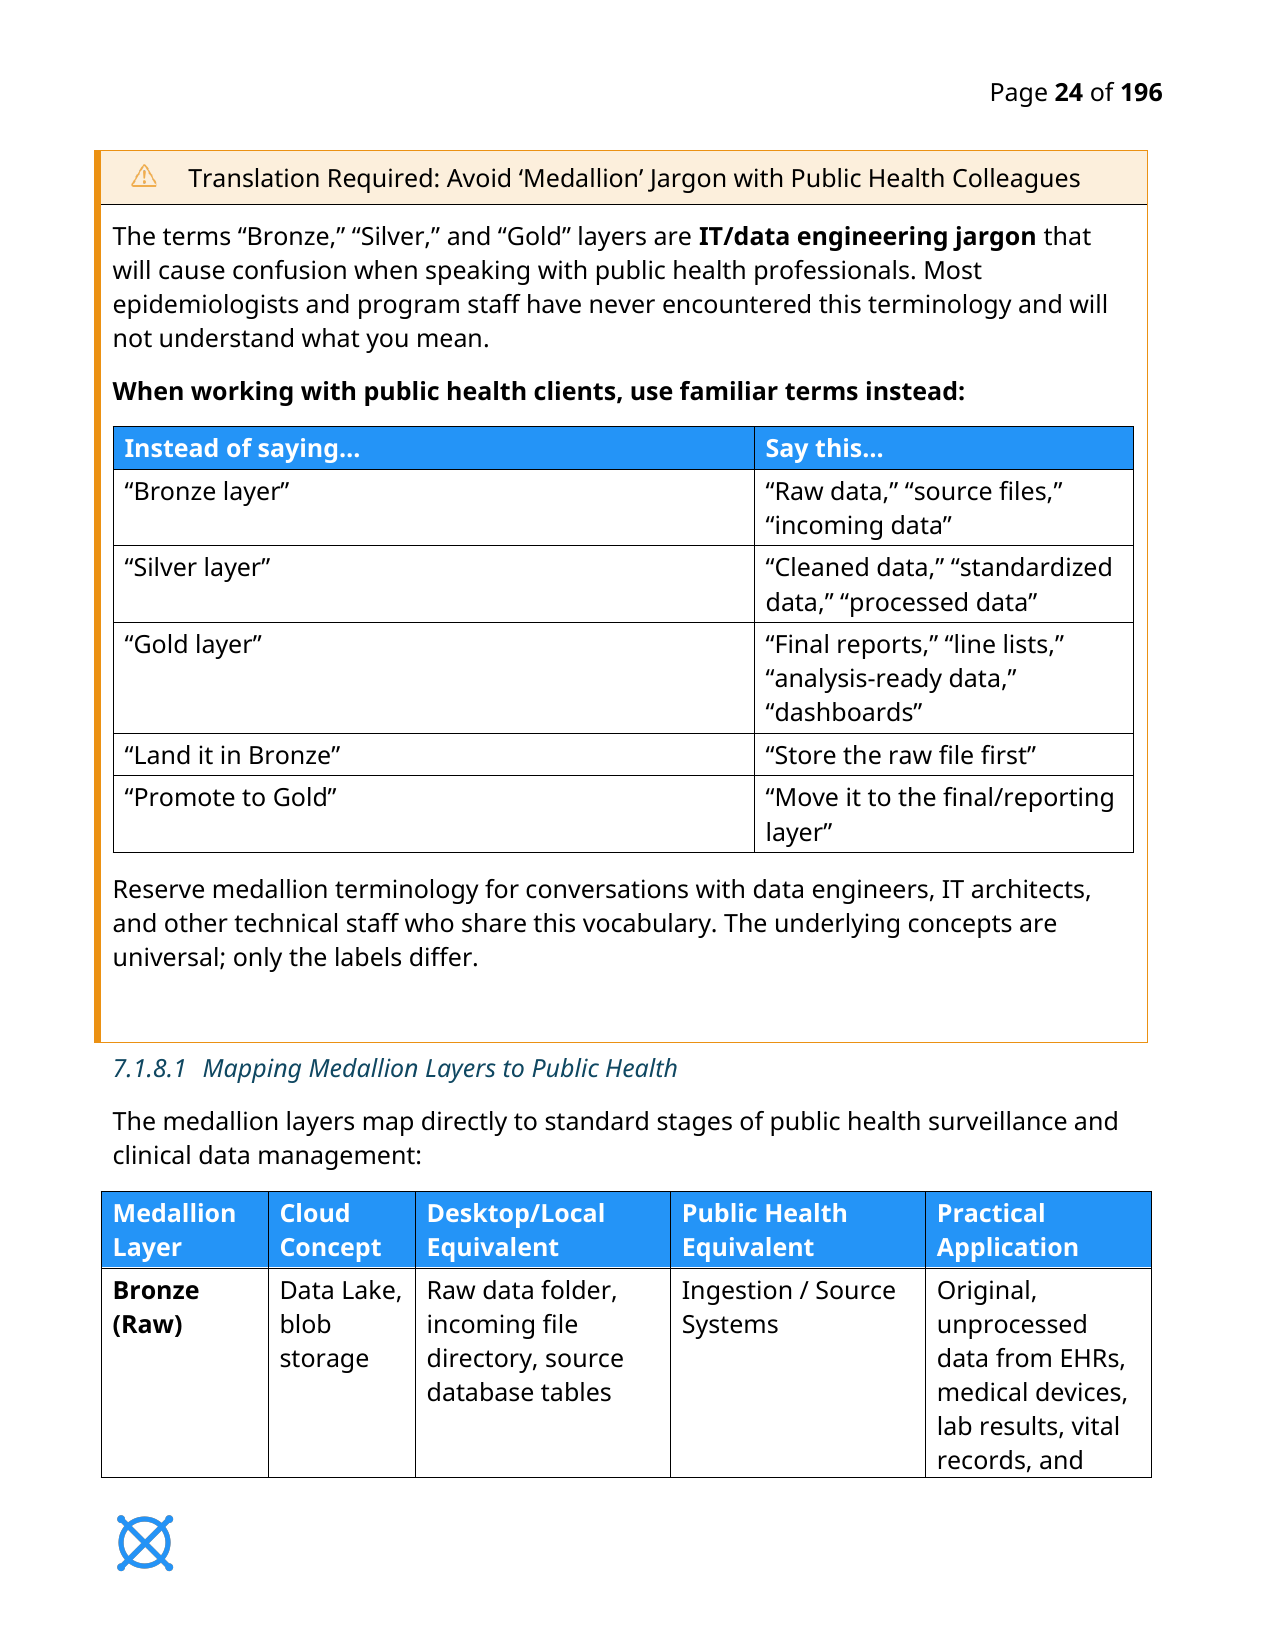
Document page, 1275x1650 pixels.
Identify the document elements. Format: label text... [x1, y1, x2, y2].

table_cell Original, unprocessed data from EHRs, medical devices, lab results, vital records, and external APIs [926, 1269, 1151, 1477]
table_header Medallion Layer [102, 1192, 268, 1267]
table_cell Raw data folder, incoming file directory, source database tables [416, 1269, 670, 1477]
table_header Cloud Concept [269, 1192, 415, 1267]
table_header Public Health Equivalent [671, 1192, 925, 1267]
picture [131, 162, 157, 188]
table_cell Data Lake, blob storage [269, 1269, 415, 1477]
table_cell The terms “Bronze,” “Silver,” and “Gold” layers are IT/data engineering jargon that will cause confusion when speaking with public health professionals. Most epidemiologists and program staff have never encountered this terminology and will not understand what you mean. When working with public health clients, use familiar terms instead: Reserve medallion terminology for conversations with data engineers, IT architects, and other technical staff who share this vocabulary. The underlying concepts are universal; only the labels differ. [101, 205, 1147, 1042]
table_header Translation Required: Avoid ‘Medallion’ Jargon with Public Health Colleagues [101, 151, 1147, 204]
table_cell Ingestion / Source Systems [671, 1269, 925, 1477]
subtitle Mapping Medallion Layers to Public Health [112, 1051, 1162, 1085]
table_header Practical Application [926, 1192, 1151, 1267]
table_header Desktop/Local Equivalent [416, 1192, 670, 1267]
text The medallion layers map directly to standard stages of public health surveillance and clinical data management: [112, 1104, 1162, 1172]
table_cell Bronze (Raw) [102, 1269, 268, 1477]
picture [112, 1511, 177, 1575]
